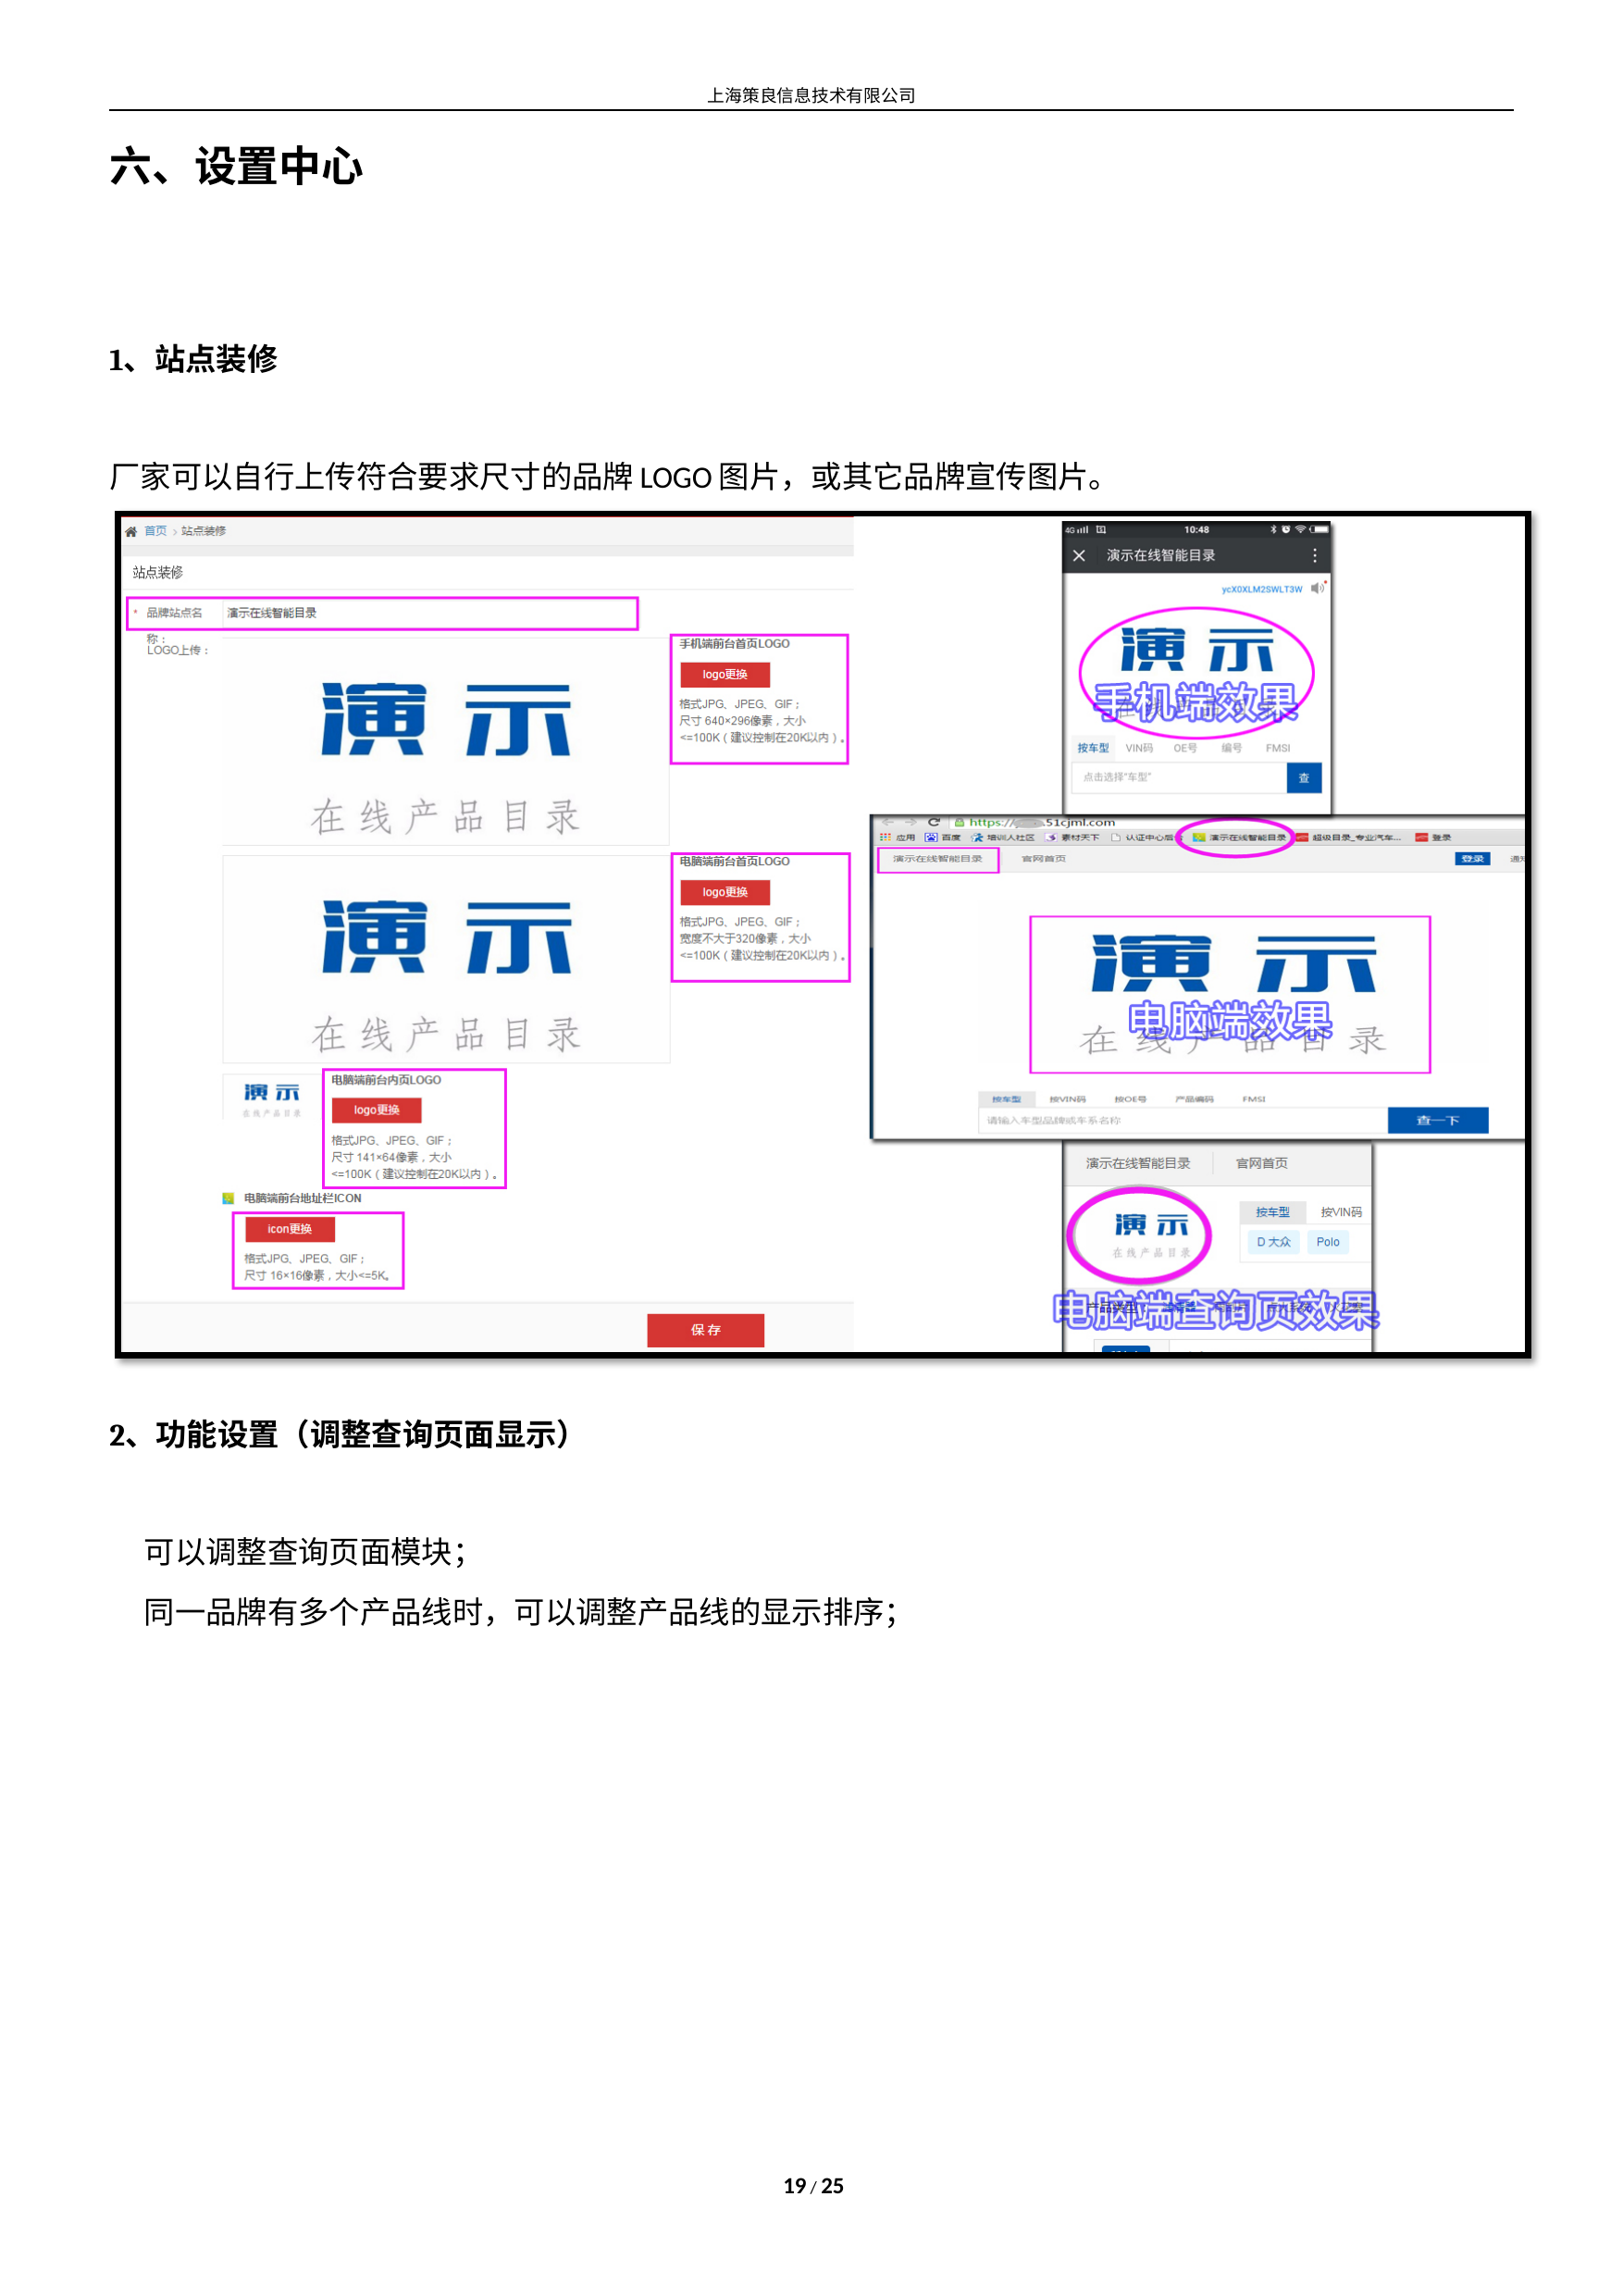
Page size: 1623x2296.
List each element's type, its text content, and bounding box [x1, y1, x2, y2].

subtitle 2、功能设置（调整查询页面显示） [109, 1402, 1514, 1462]
subtitle 六、设置中心 [109, 118, 1514, 208]
picture [121, 516, 1525, 1352]
list 可以调整查询页面模块； [144, 1520, 1514, 1580]
subtitle 1、站点装修 [109, 327, 1514, 387]
list 同一品牌有多个产品线时，可以调整产品线的显示排序； [144, 1580, 1514, 1640]
text 厂家可以自行上传符合要求尺寸的品牌LOGO图片，或其它品牌宣传图片。 [109, 445, 1514, 505]
